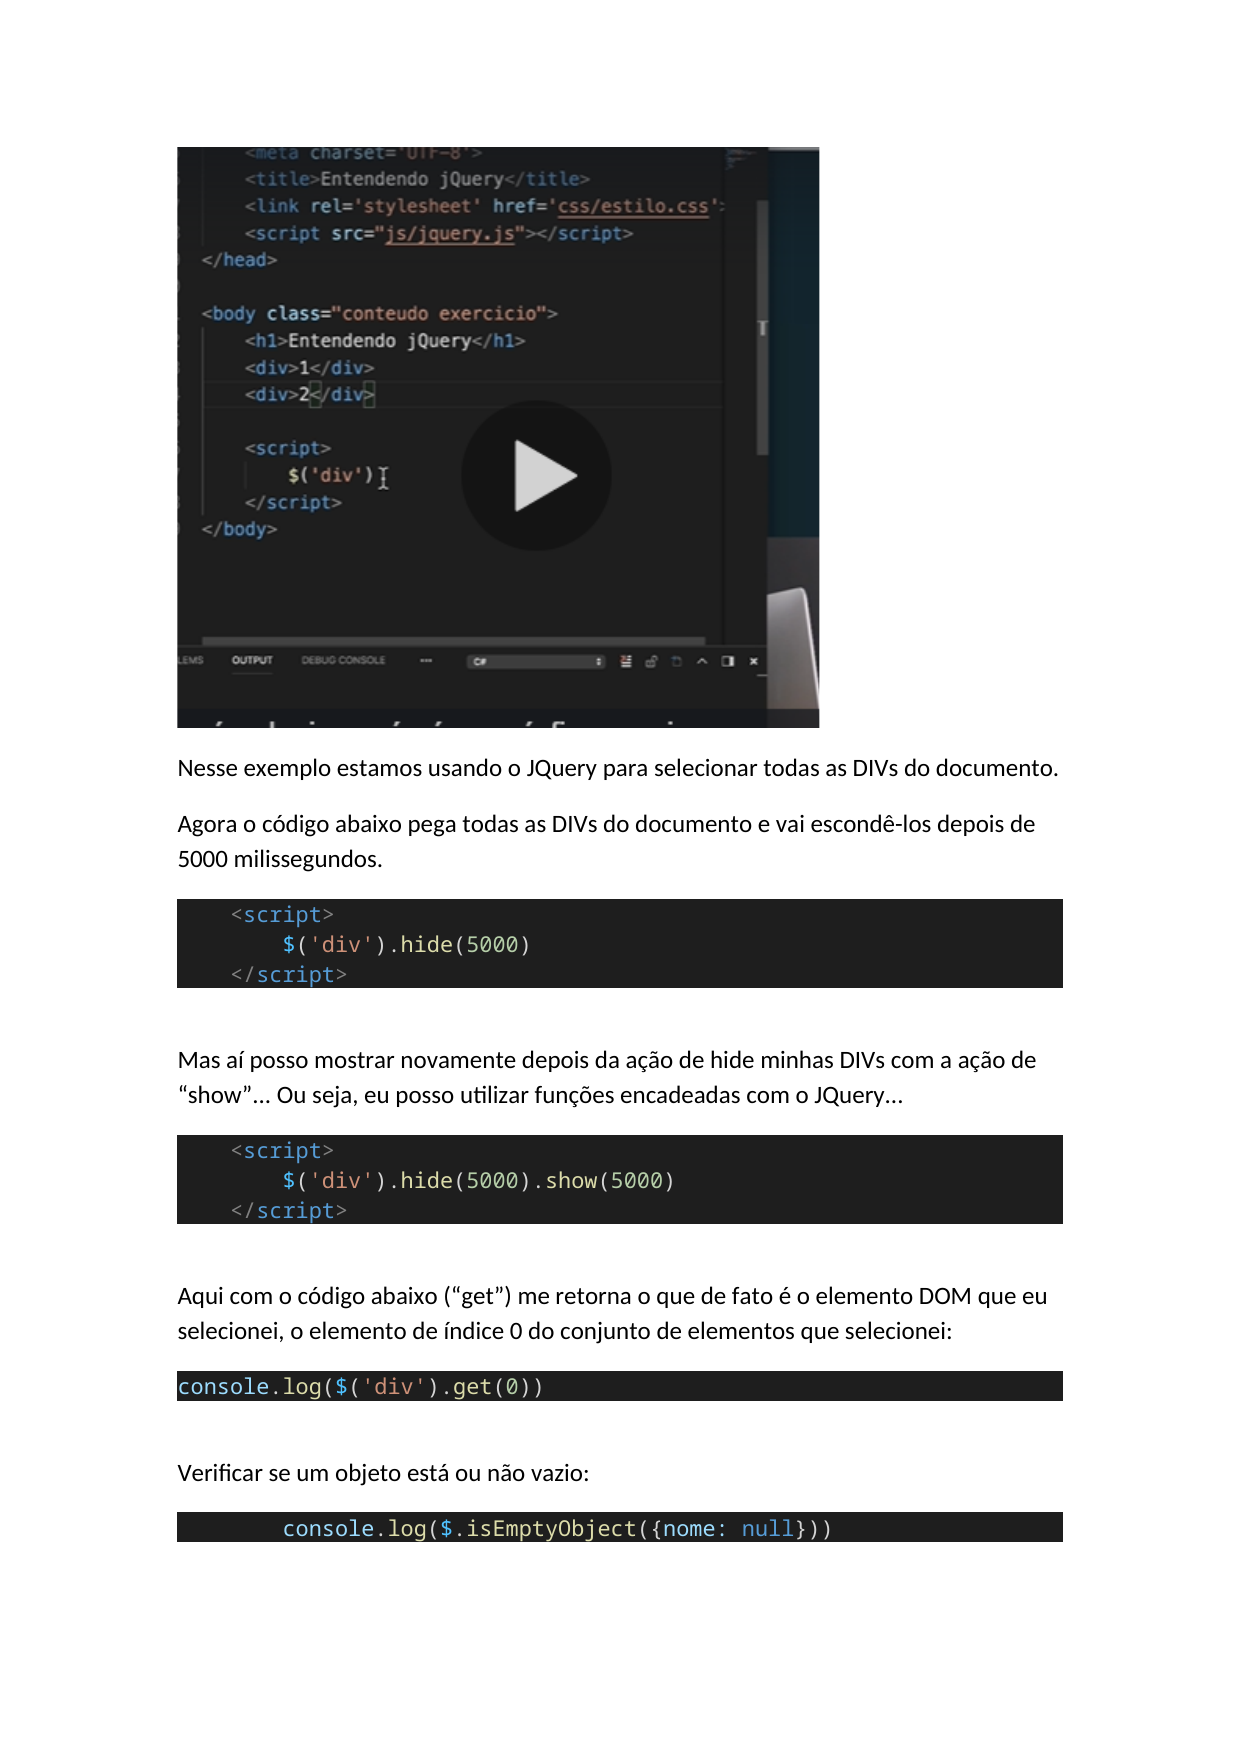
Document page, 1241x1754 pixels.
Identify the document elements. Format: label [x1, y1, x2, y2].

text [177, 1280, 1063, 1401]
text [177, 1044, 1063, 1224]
picture [177, 147, 820, 728]
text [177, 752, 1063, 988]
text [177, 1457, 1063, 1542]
